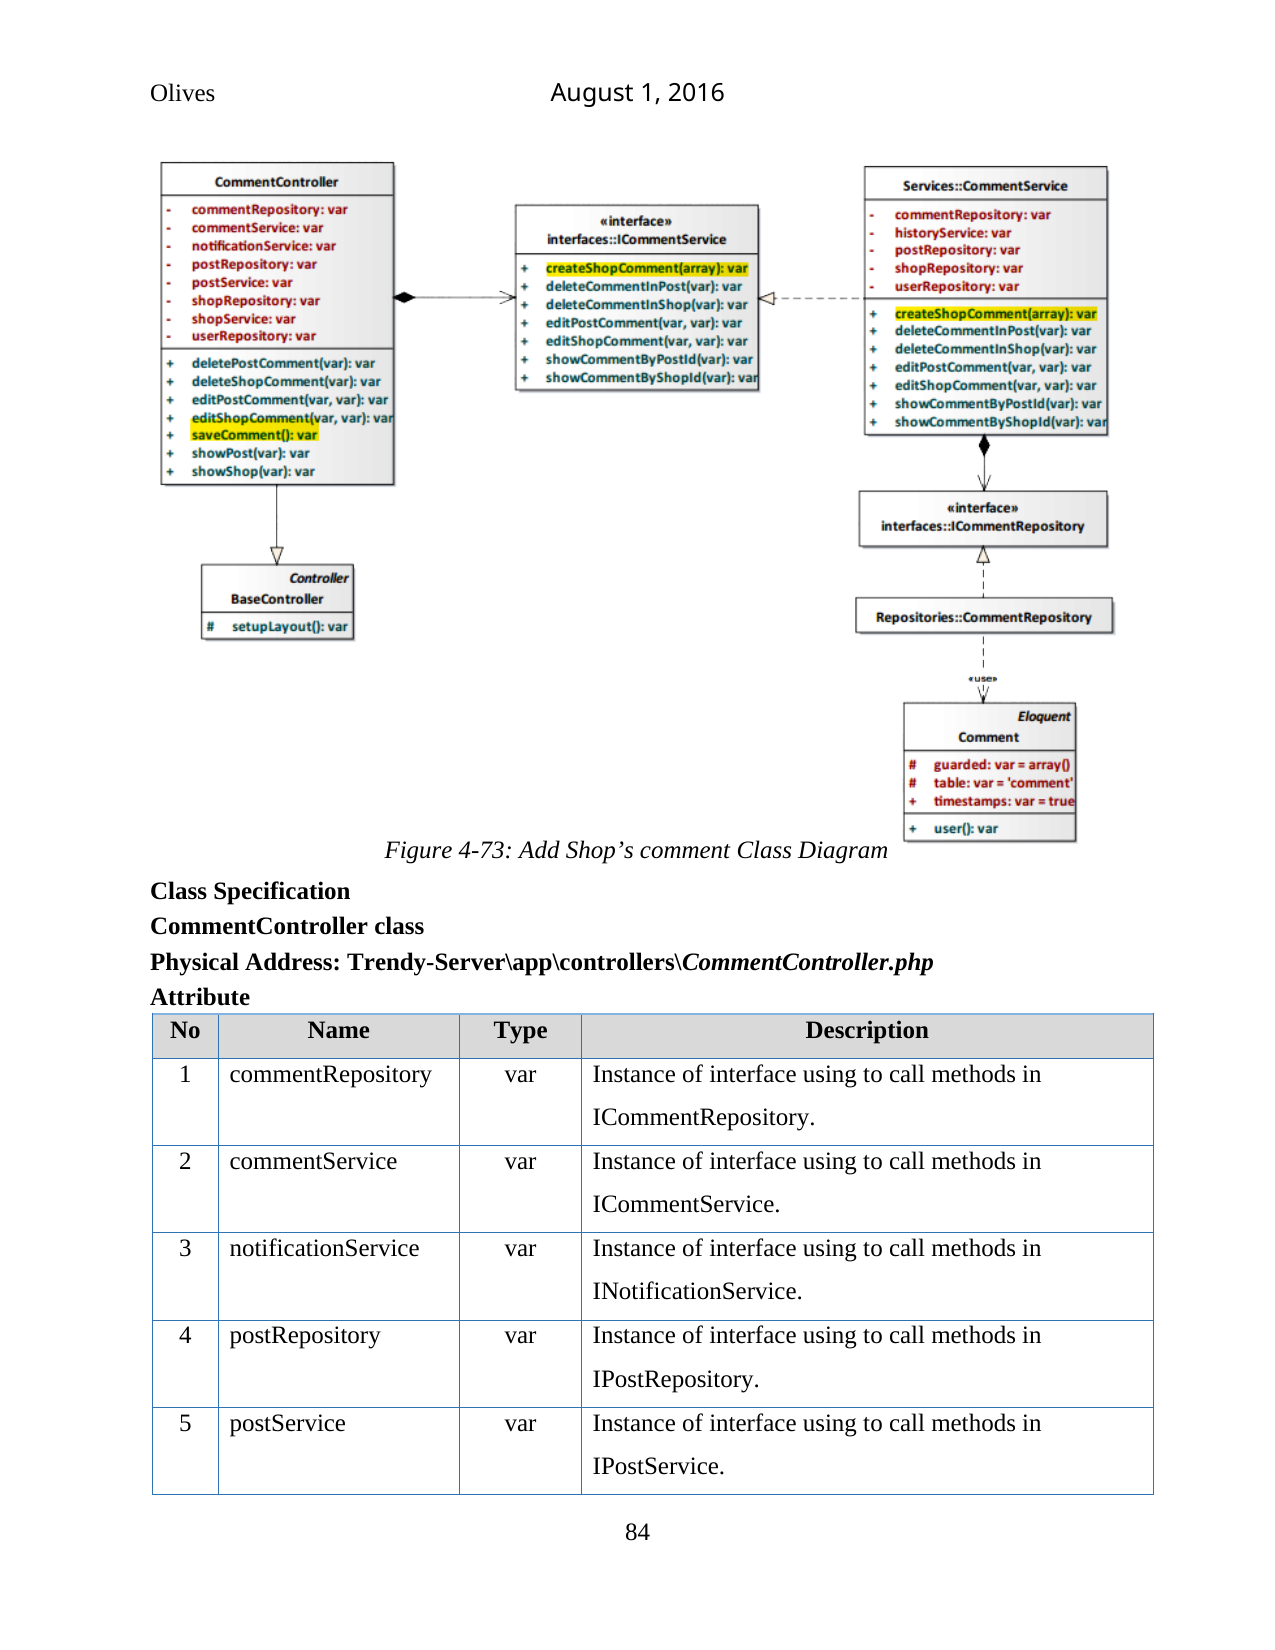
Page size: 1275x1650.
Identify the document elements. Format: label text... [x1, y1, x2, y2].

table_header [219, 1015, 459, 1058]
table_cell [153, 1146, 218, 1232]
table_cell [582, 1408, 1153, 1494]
subtitle Attribute [150, 982, 1125, 1011]
picture [593, 847, 600, 857]
subtitle Class Specification [150, 876, 1125, 905]
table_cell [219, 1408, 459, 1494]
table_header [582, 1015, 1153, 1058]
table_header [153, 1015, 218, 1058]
picture [654, 847, 661, 857]
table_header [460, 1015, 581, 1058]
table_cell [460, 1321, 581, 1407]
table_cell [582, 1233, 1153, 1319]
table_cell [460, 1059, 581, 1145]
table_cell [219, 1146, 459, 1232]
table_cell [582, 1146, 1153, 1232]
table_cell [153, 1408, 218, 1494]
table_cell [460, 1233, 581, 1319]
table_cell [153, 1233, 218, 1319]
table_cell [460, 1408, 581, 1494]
picture [802, 843, 813, 857]
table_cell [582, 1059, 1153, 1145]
subtitle Physical Address: Trendy-Server\app\controllers\CommentController.php [150, 947, 1125, 975]
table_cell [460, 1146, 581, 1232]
subtitle CommentController class [150, 911, 1125, 940]
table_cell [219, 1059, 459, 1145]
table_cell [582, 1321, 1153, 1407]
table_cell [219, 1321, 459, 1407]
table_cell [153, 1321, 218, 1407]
picture [150, 150, 1125, 858]
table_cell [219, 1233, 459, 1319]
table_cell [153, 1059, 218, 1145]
